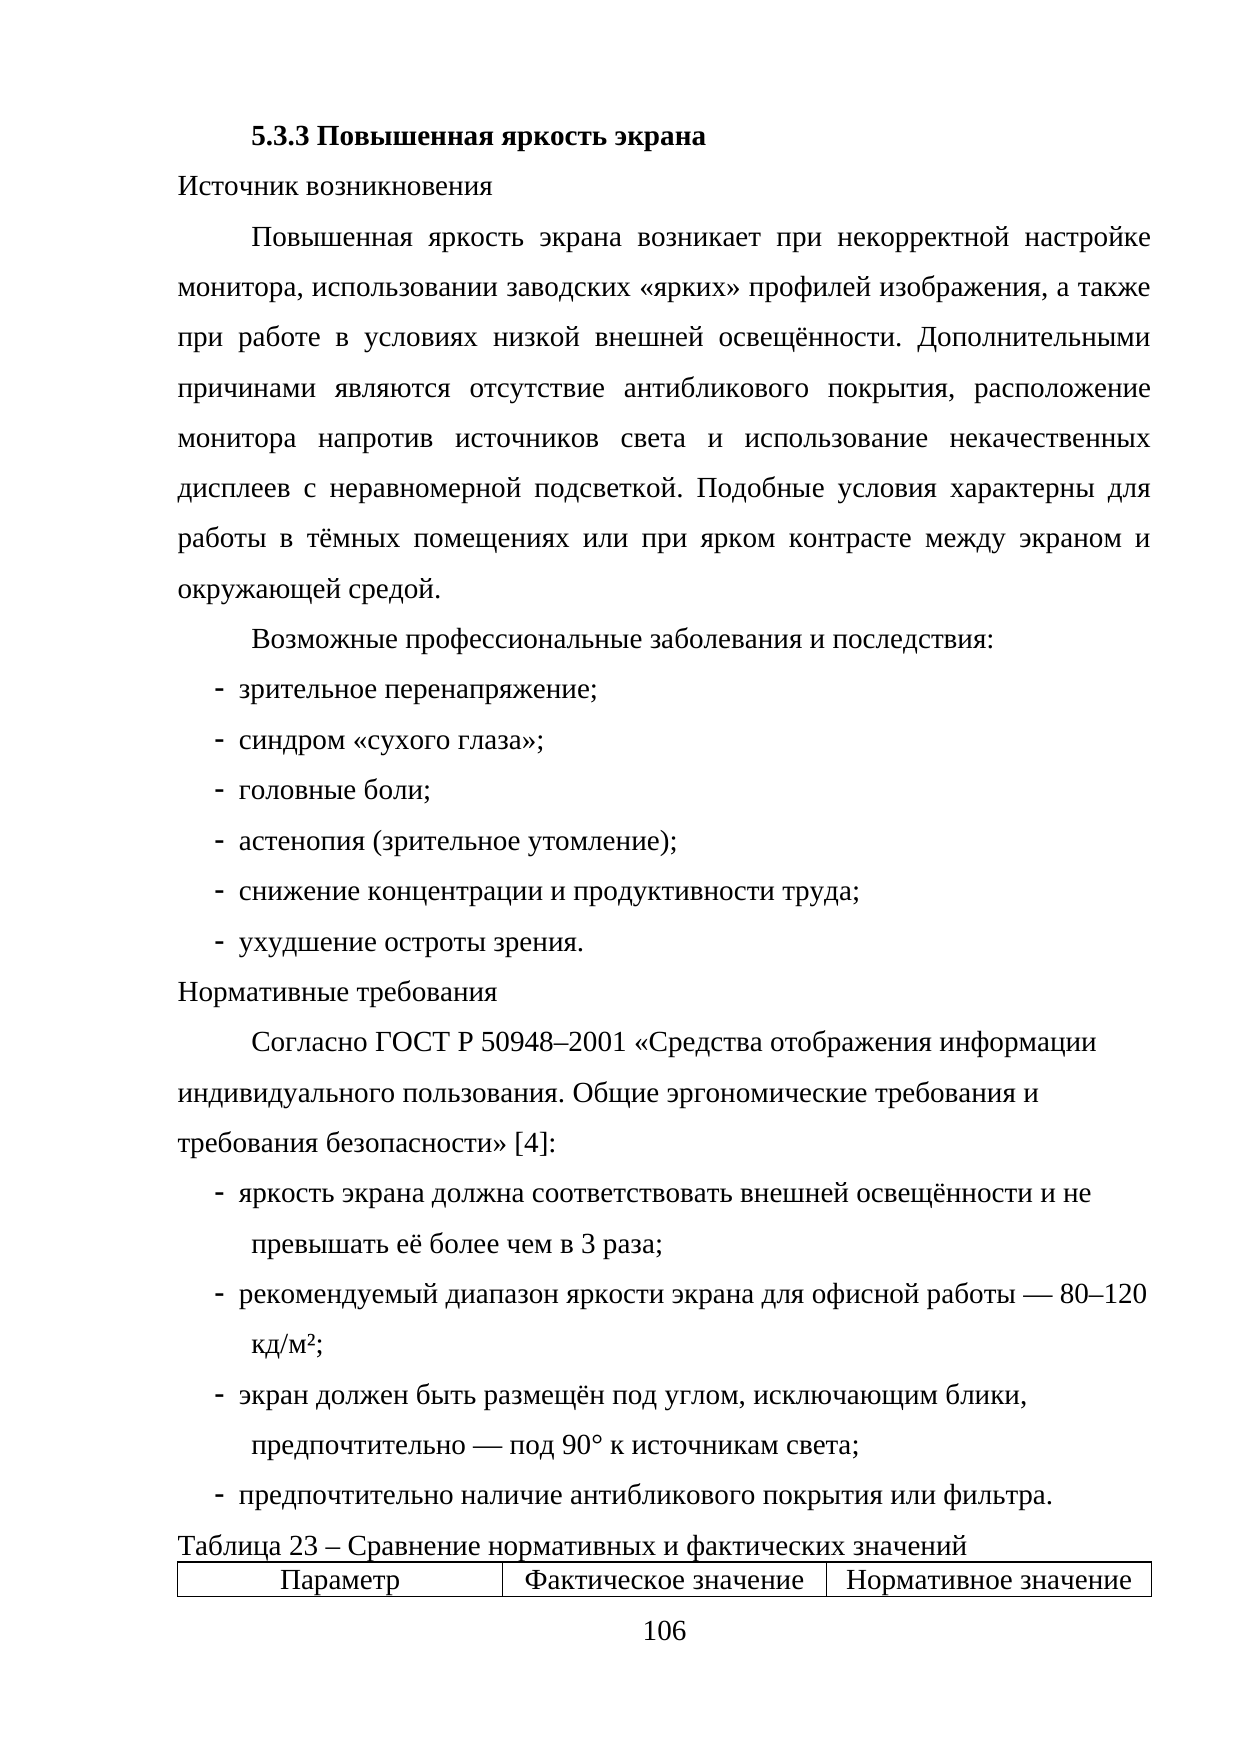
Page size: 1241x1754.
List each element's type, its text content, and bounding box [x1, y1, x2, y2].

list ухудшение остроты зрения. [214, 924, 1152, 957]
list зрительное перенапряжение; [214, 672, 1152, 705]
text Источник возникновения [177, 168, 1152, 202]
list синдром «сухого глаза»; [214, 722, 1152, 756]
list рекомендуемый диапазон яркости экрана для офисной работы — 80–120 кд/м²; [214, 1276, 1152, 1360]
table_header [827, 1563, 1151, 1596]
text Таблица 23 – Сравнение нормативных и фактических значений [177, 1528, 1152, 1561]
text Возможные профессиональные заболевания и последствия: [177, 621, 1152, 655]
list яркость экрана должна соответствовать внешней освещённости и не превышать её более чем в 3 раза; [214, 1175, 1152, 1259]
list предпочтительно наличие антибликового покрытия или фильтра. [214, 1477, 1152, 1511]
list экран должен быть размещён под углом, исключающим блики, предпочтительно — под 90° к источникам света; [214, 1377, 1152, 1461]
text Повышенная яркость экрана возникает при некорректной настройке монитора, использовании заводских «ярких» профилей изображения, а также при работе в условиях низкой внешней освещённости. Дополнительными причинами являются отсутствие антибликового покрытия, расположение монитора напротив источников света и использование некачественных дисплеев с неравномерной подсветкой. Подобные условия характерны для работы в тёмных помещениях или при ярком контрасте между экраном и окружающей средой. [177, 219, 1152, 604]
list снижение концентрации и продуктивности труда; [214, 873, 1152, 907]
list астенопия (зрительное утомление); [214, 823, 1152, 856]
text Нормативные требования [177, 974, 1152, 1008]
text Согласно ГОСТ Р 50948–2001 «Средства отображения информации индивидуального пользования. Общие эргономические требования и требования безопасности» [4]: [177, 1024, 1152, 1158]
table_header Параметр [178, 1563, 502, 1596]
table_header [503, 1563, 826, 1596]
list головные боли; [214, 772, 1152, 806]
subtitle Повышенная яркость экрана [177, 118, 1152, 152]
